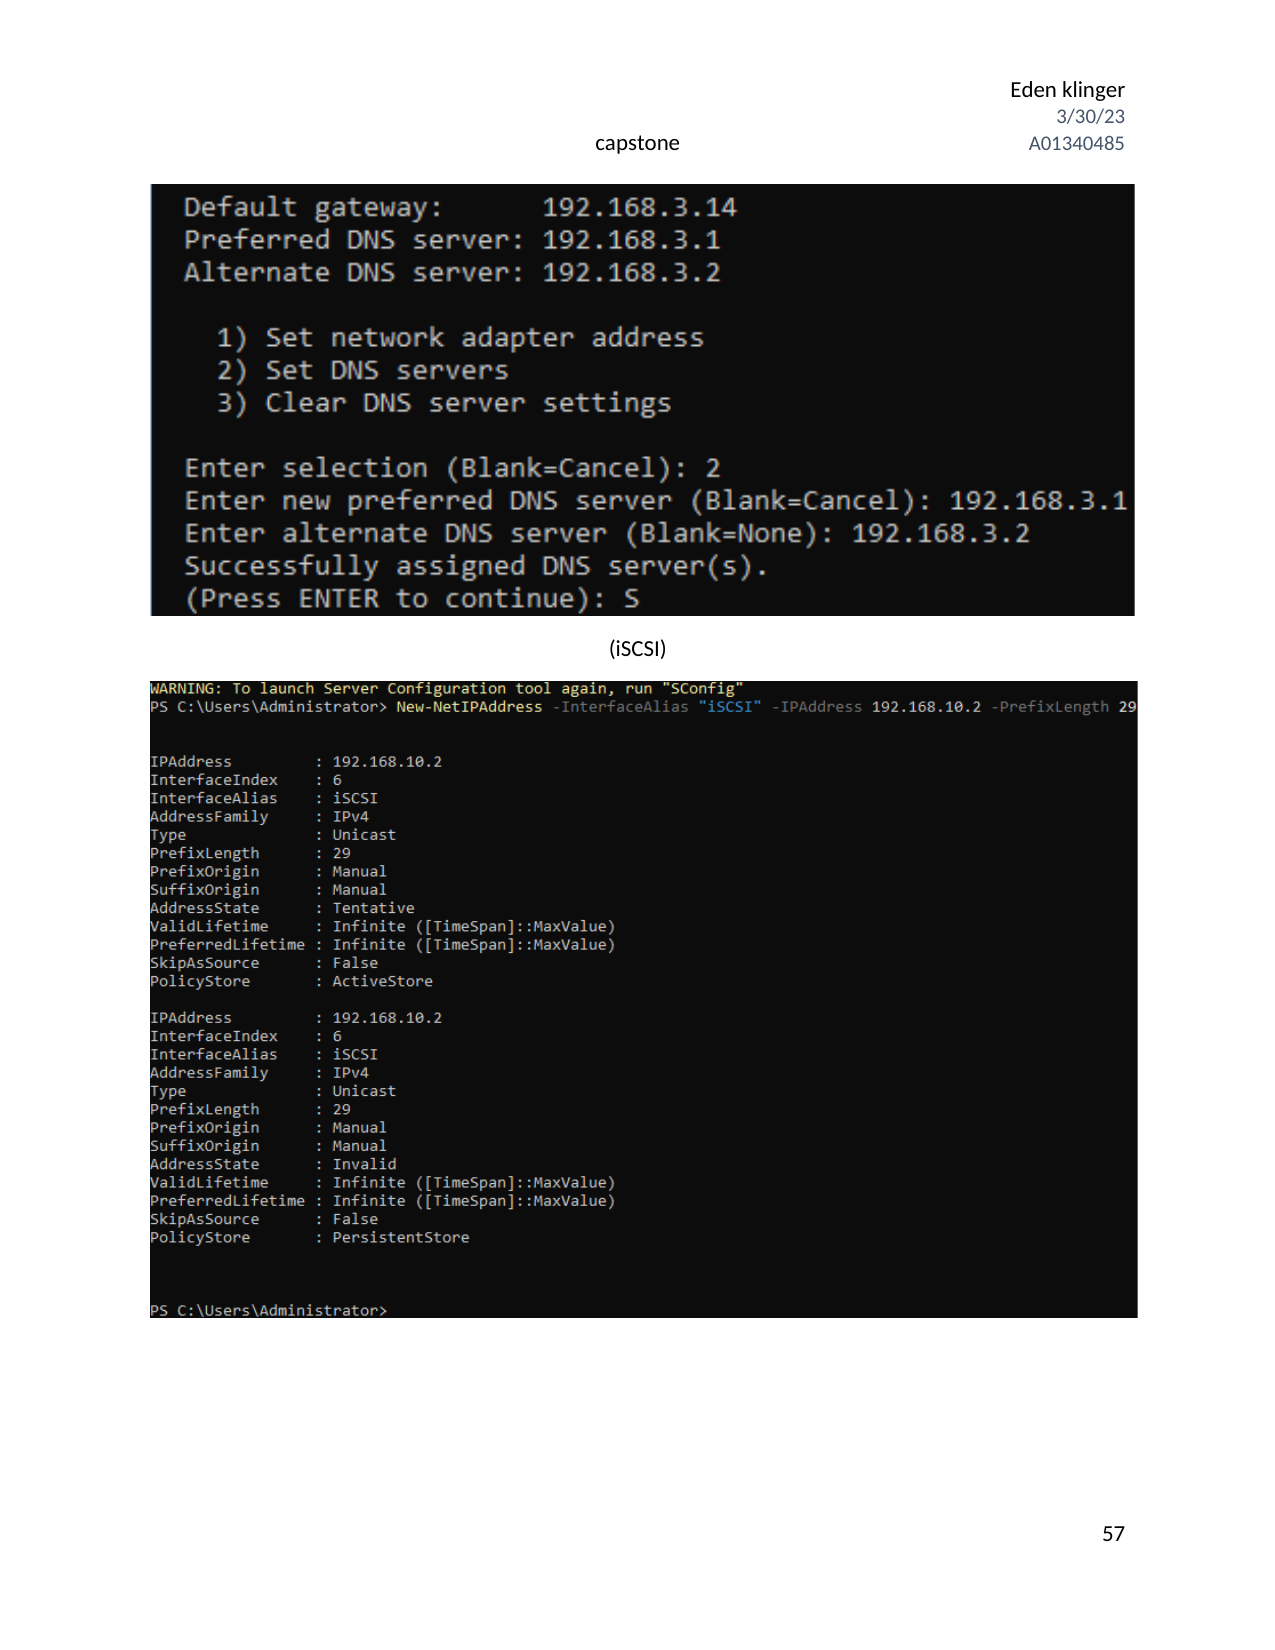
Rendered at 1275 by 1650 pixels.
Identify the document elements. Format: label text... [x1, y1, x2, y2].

text (iSCSI) [150, 634, 1125, 663]
picture [150, 184, 1135, 616]
picture [150, 681, 1138, 1318]
